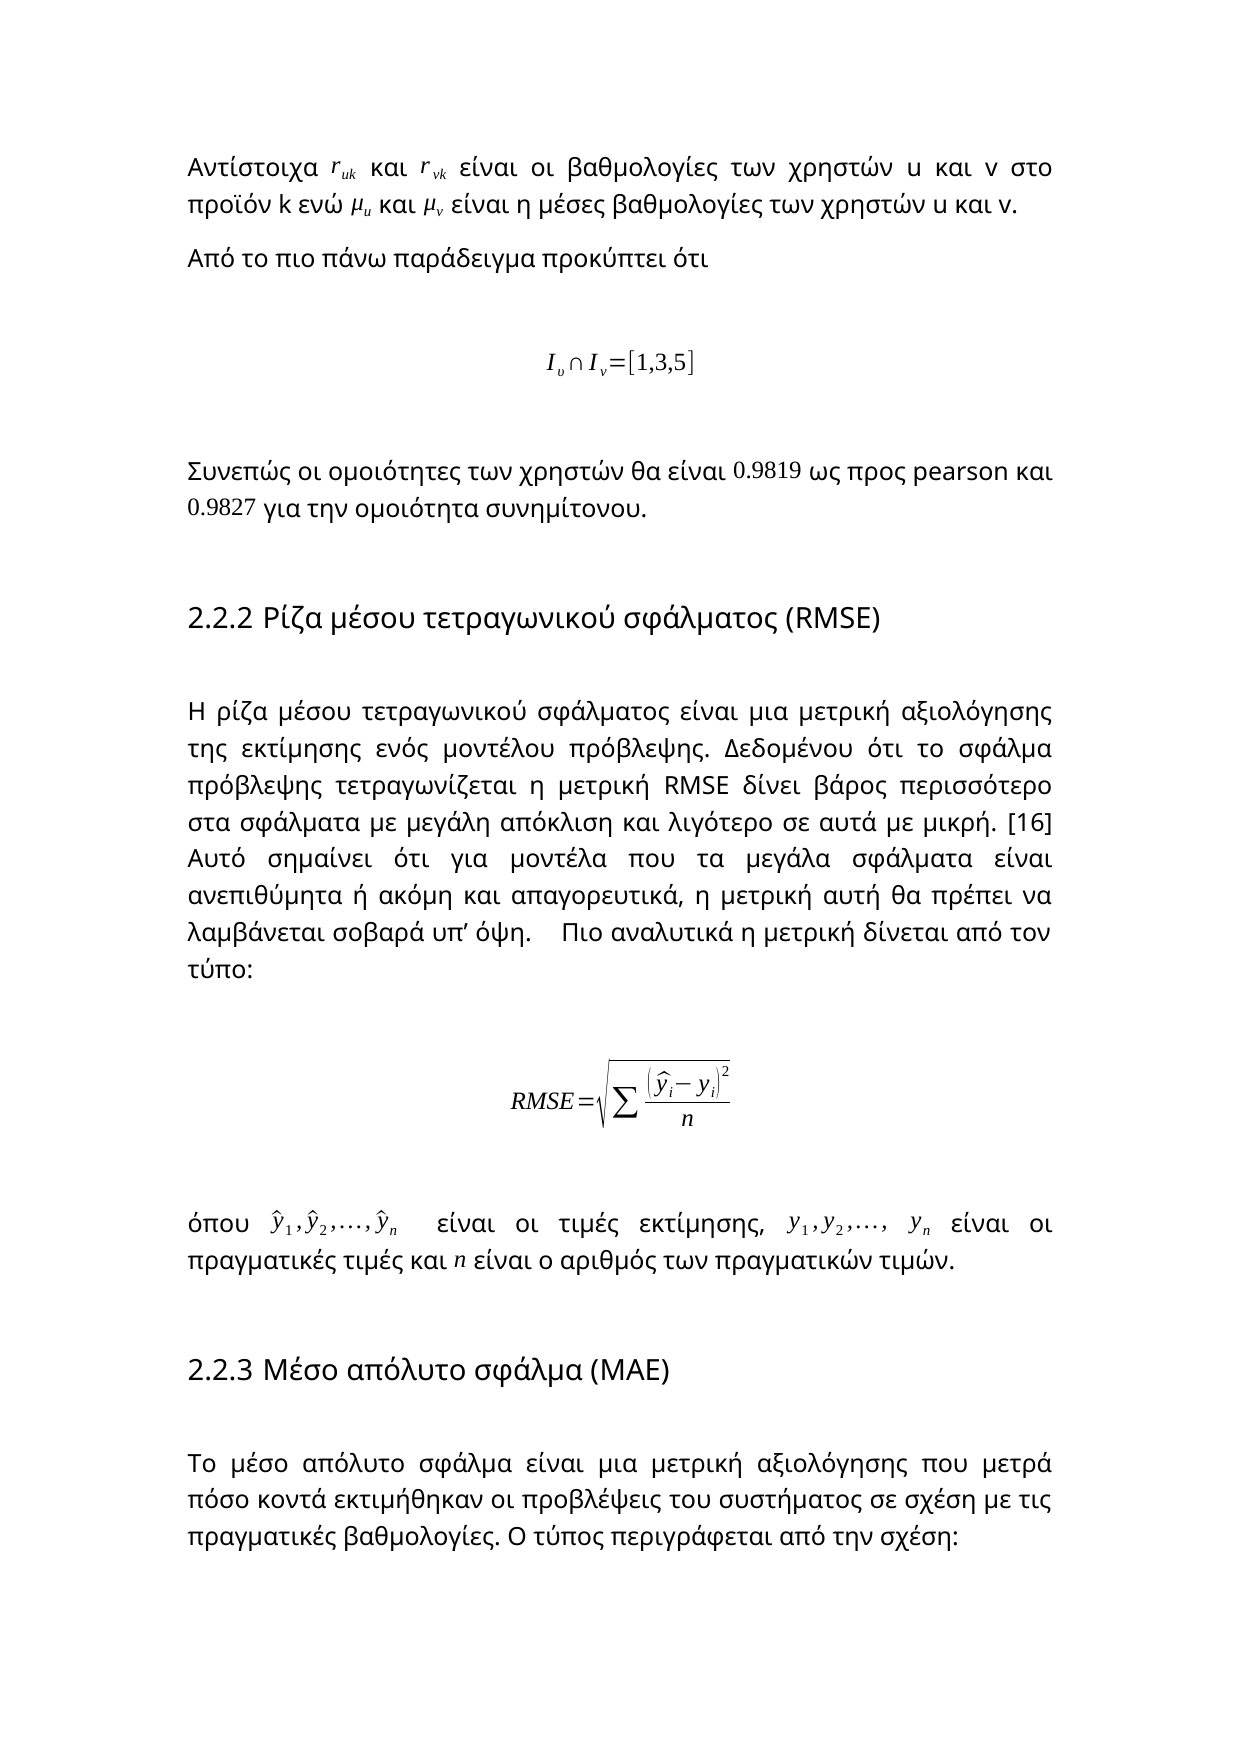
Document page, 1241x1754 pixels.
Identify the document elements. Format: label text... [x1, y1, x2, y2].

text To μέσο απόλυτο σφάλμα είναι μια μετρική αξιολόγησης που μετρά πόσο κοντά εκτιμήθηκαν οι προβλέψεις του συστήματος σε σχέση με τις πραγματικές βαθμολογίες. Ο τύπος περιγράφεται από την σχέση: [187, 1445, 1053, 1553]
text Συνεπώς οι ομοιότητες των χρηστών θα είναι ως προς pearson και για την ομοιότητα συνημίτονου. [187, 454, 1053, 525]
text Η ρίζα μέσου τετραγωνικού σφάλματος είναι μια μετρική αξιολόγησης της εκτίμησης ενός μοντέλου πρόβλεψης. Δεδομένου ότι το σφάλμα πρόβλεψης τετραγωνίζεται η μετρική RMSE δίνει βάρος περισσότερο στα σφάλματα με μεγάλη απόκλιση και λιγότερο σε αυτά με μικρή. Αυτό σημαίνει ότι για μοντέλα που τα μεγάλα σφάλματα είναι ανεπιθύμητα ή ακόμη και απαγορευτικά, η μετρική αυτή θα πρέπει να λαμβάνεται σοβαρά υπ’ όψη. Πιο αναλυτικά η μετρική δίνεται από τον τύπο: [187, 694, 1053, 985]
text Από το πιο πάνω παράδειγμα προκύπτει ότι [187, 240, 1053, 274]
text όπου είναι οι τιμές εκτίμησης, είναι οι πραγματικές τιμές και είναι ο αριθμός των πραγματικών τιμών. [187, 1206, 1053, 1276]
text Αντίστοιχα και είναι οι βαθμολογίες των χρηστών u και v στο προϊόν k ενώ και είναι η μέσες βαθμολογίες των χρηστών u και v. [187, 150, 1053, 221]
subtitle Ρίζα μέσου τετραγωνικού σφάλματος (RMSE) [187, 598, 1053, 637]
subtitle Μέσο απόλυτο σφάλμα (MAE) [187, 1349, 1053, 1389]
